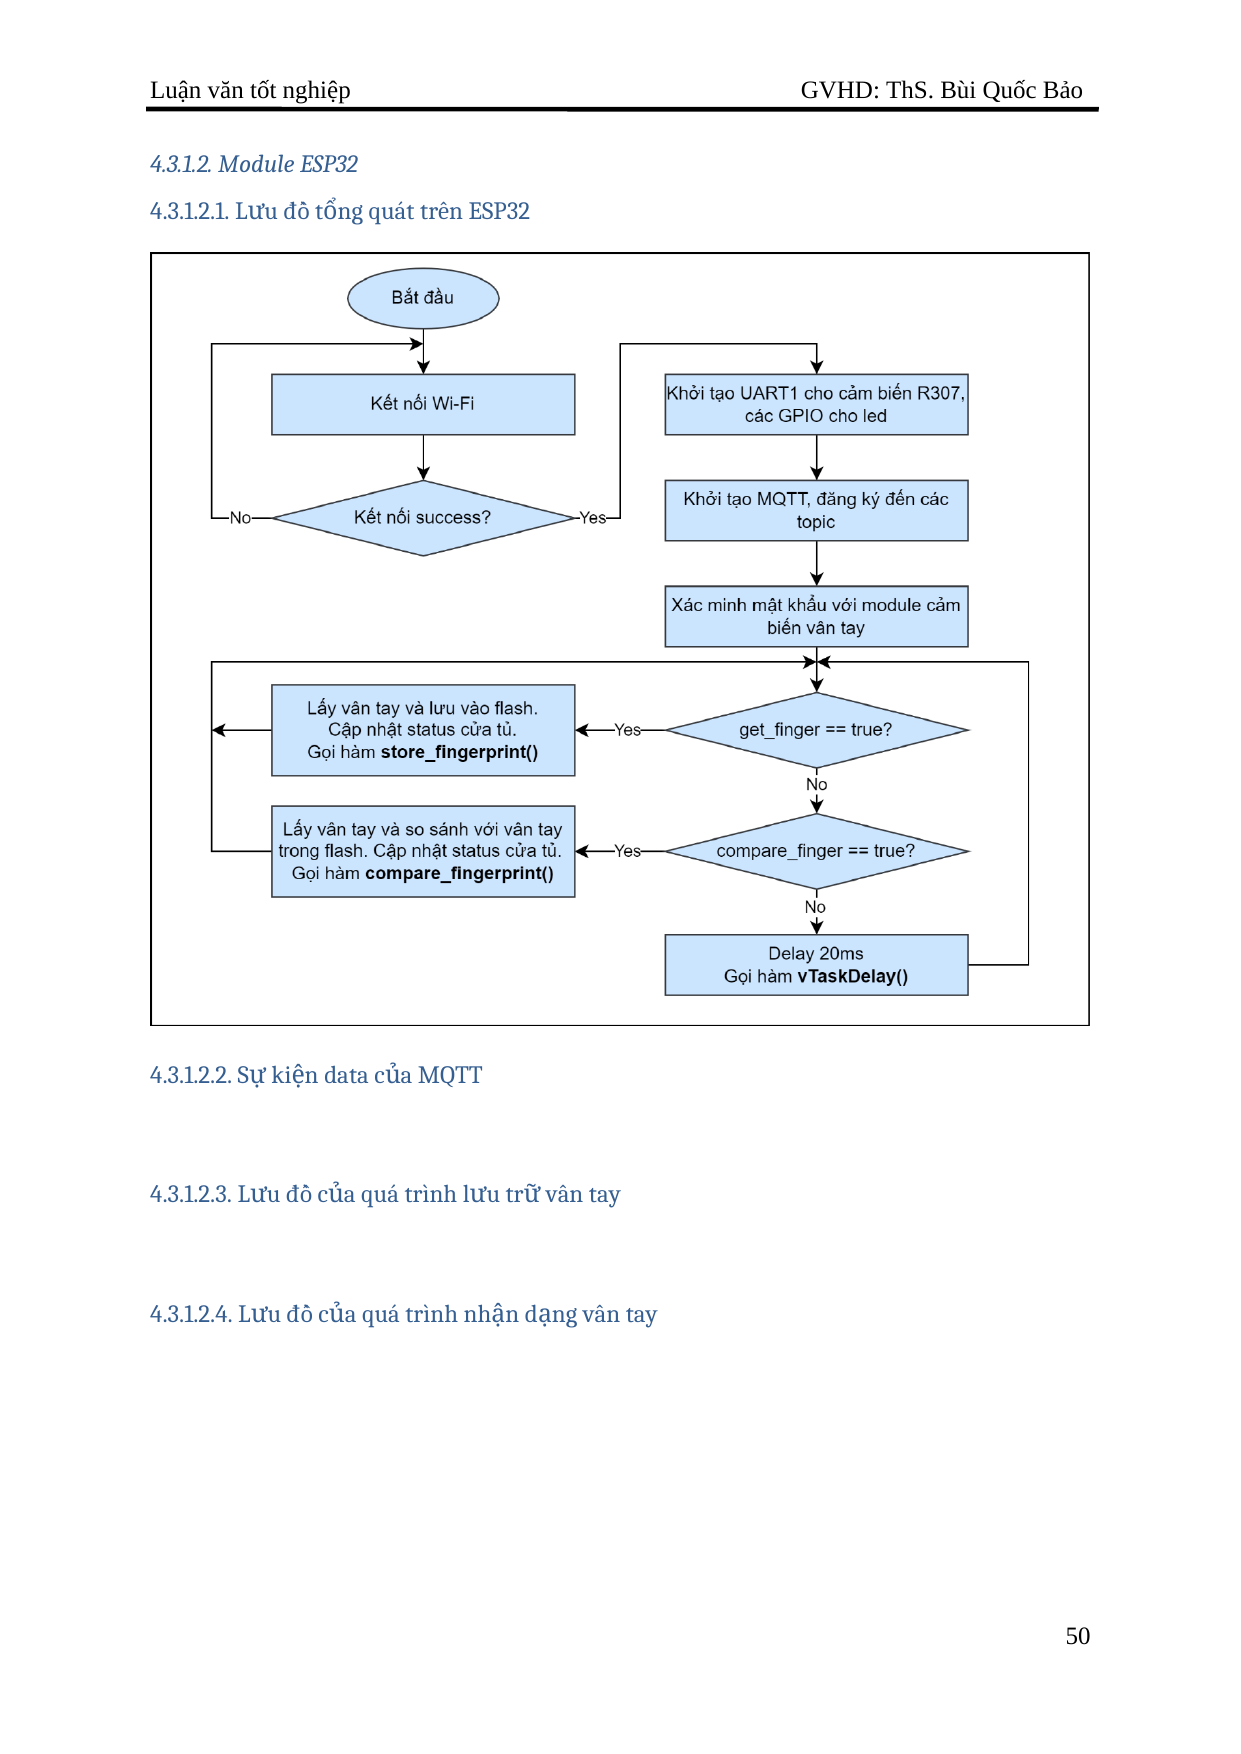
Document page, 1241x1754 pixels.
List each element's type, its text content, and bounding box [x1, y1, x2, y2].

subtitle 4.3.1.2.3. Lưu đồ của quá trình lưu trữ vân tay [150, 1180, 1090, 1209]
subtitle 4.3.1.2.2. Sự kiện data của MQTT [150, 1061, 1090, 1089]
subtitle 4.3.1.2.1. Lưu đồ tổng quát trên ESP32 [150, 197, 1090, 226]
picture [150, 252, 1091, 1026]
subtitle 4.3.1.2.4. Lưu đồ của quá trình nhận dạng vân tay [150, 1300, 1090, 1328]
subtitle 4.3.1.2. Module ESP32 [150, 150, 1090, 179]
